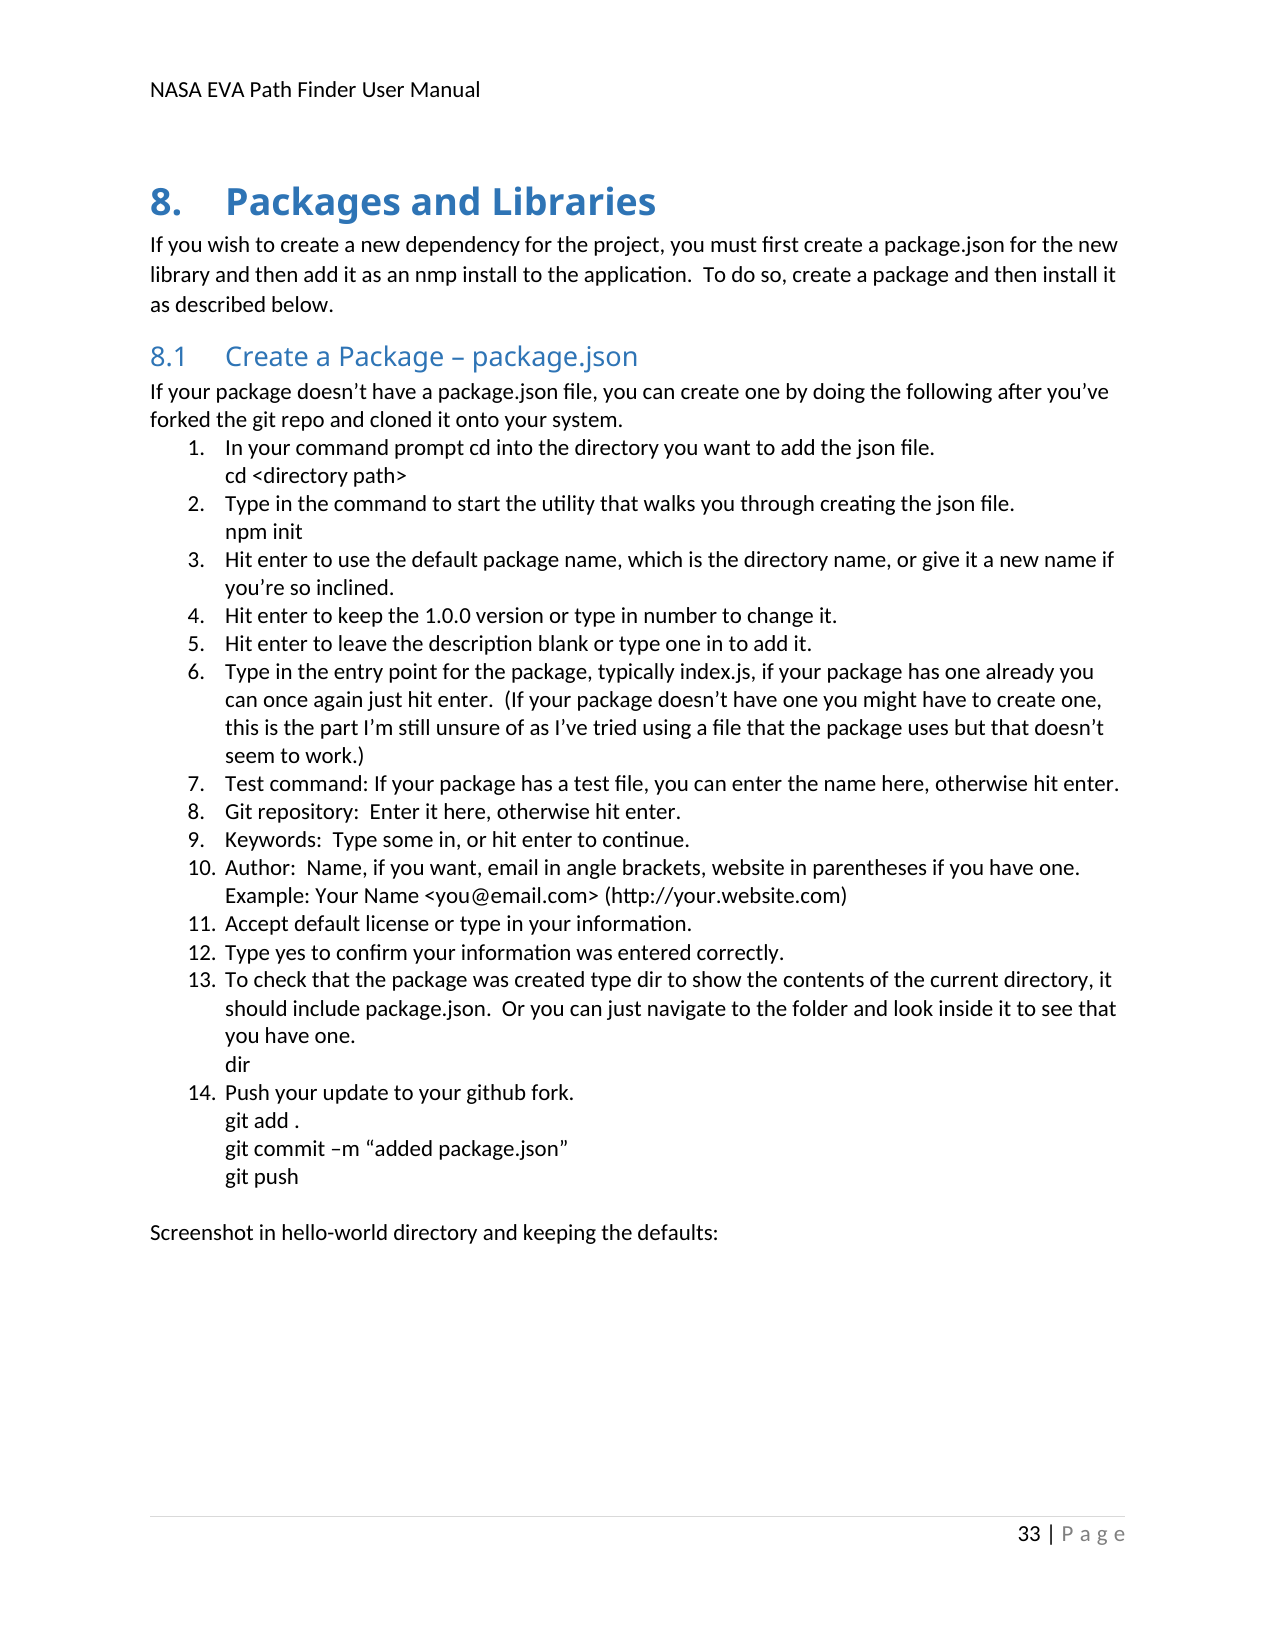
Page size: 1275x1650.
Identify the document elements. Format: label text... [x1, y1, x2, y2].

text dir [150, 1050, 1125, 1078]
list Author: Name, if you want, email in angle brackets, website in parentheses if you have one. [187, 853, 1125, 882]
list Type yes to confirm your information was entered correctly. [187, 938, 1125, 966]
text npm init [150, 517, 1125, 545]
subtitle Packages and Libraries [150, 175, 1125, 226]
text git add . [150, 1106, 1125, 1134]
subtitle Create a Package – package.json [150, 337, 1125, 374]
list Test command: If your package has a test file, you can enter the name here, otherwise hit enter. [187, 769, 1125, 797]
list Push your update to your github fork. [187, 1078, 1125, 1106]
text Screenshot in hello-world directory and keeping the defaults: [150, 1218, 1125, 1246]
list Keywords: Type some in, or hit enter to continue. [187, 826, 1125, 853]
list In your command prompt cd into the directory you want to add the json file. [187, 433, 1125, 461]
list Accept default license or type in your information. [187, 909, 1125, 938]
text If your package doesn’t have a package.json file, you can create one by doing the following after you’ve forked the git repo and cloned it onto your system. [150, 377, 1125, 433]
text Example: Your Name <you@email.com> (http://your.website.com) [150, 882, 1125, 909]
text git push [150, 1162, 1125, 1190]
text If you wish to create a new dependency for the project, you must first create a package.json for the new library and then add it as an nmp install to the application. To do so, create a package and then install it as described below. [150, 230, 1125, 318]
list Hit enter to use the default package name, which is the directory name, or give it a new name if you’re so inclined. [187, 545, 1125, 601]
list Git repository: Enter it here, otherwise hit enter. [187, 797, 1125, 826]
text cd <directory path> [150, 461, 1125, 489]
text git commit –m “added package.json” [150, 1134, 1125, 1162]
list Type in the entry point for the package, typically index.js, if your package has one already you can once again just hit enter. (If your package doesn’t have one you might have to create one, this is the part I’m still unsure of as I’ve tried using a file that the package uses but that doesn’t seem to work.) [187, 657, 1125, 769]
list Hit enter to leave the description blank or type one in to add it. [187, 629, 1125, 657]
list To check that the package was created type dir to show the contents of the current directory, it should include package.json. Or you can just navigate to the folder and look inside it to see that you have one. [187, 966, 1125, 1050]
list Type in the command to start the utility that walks you through creating the json file. [187, 489, 1125, 517]
list Hit enter to keep the 1.0.0 version or type in number to change it. [187, 601, 1125, 629]
